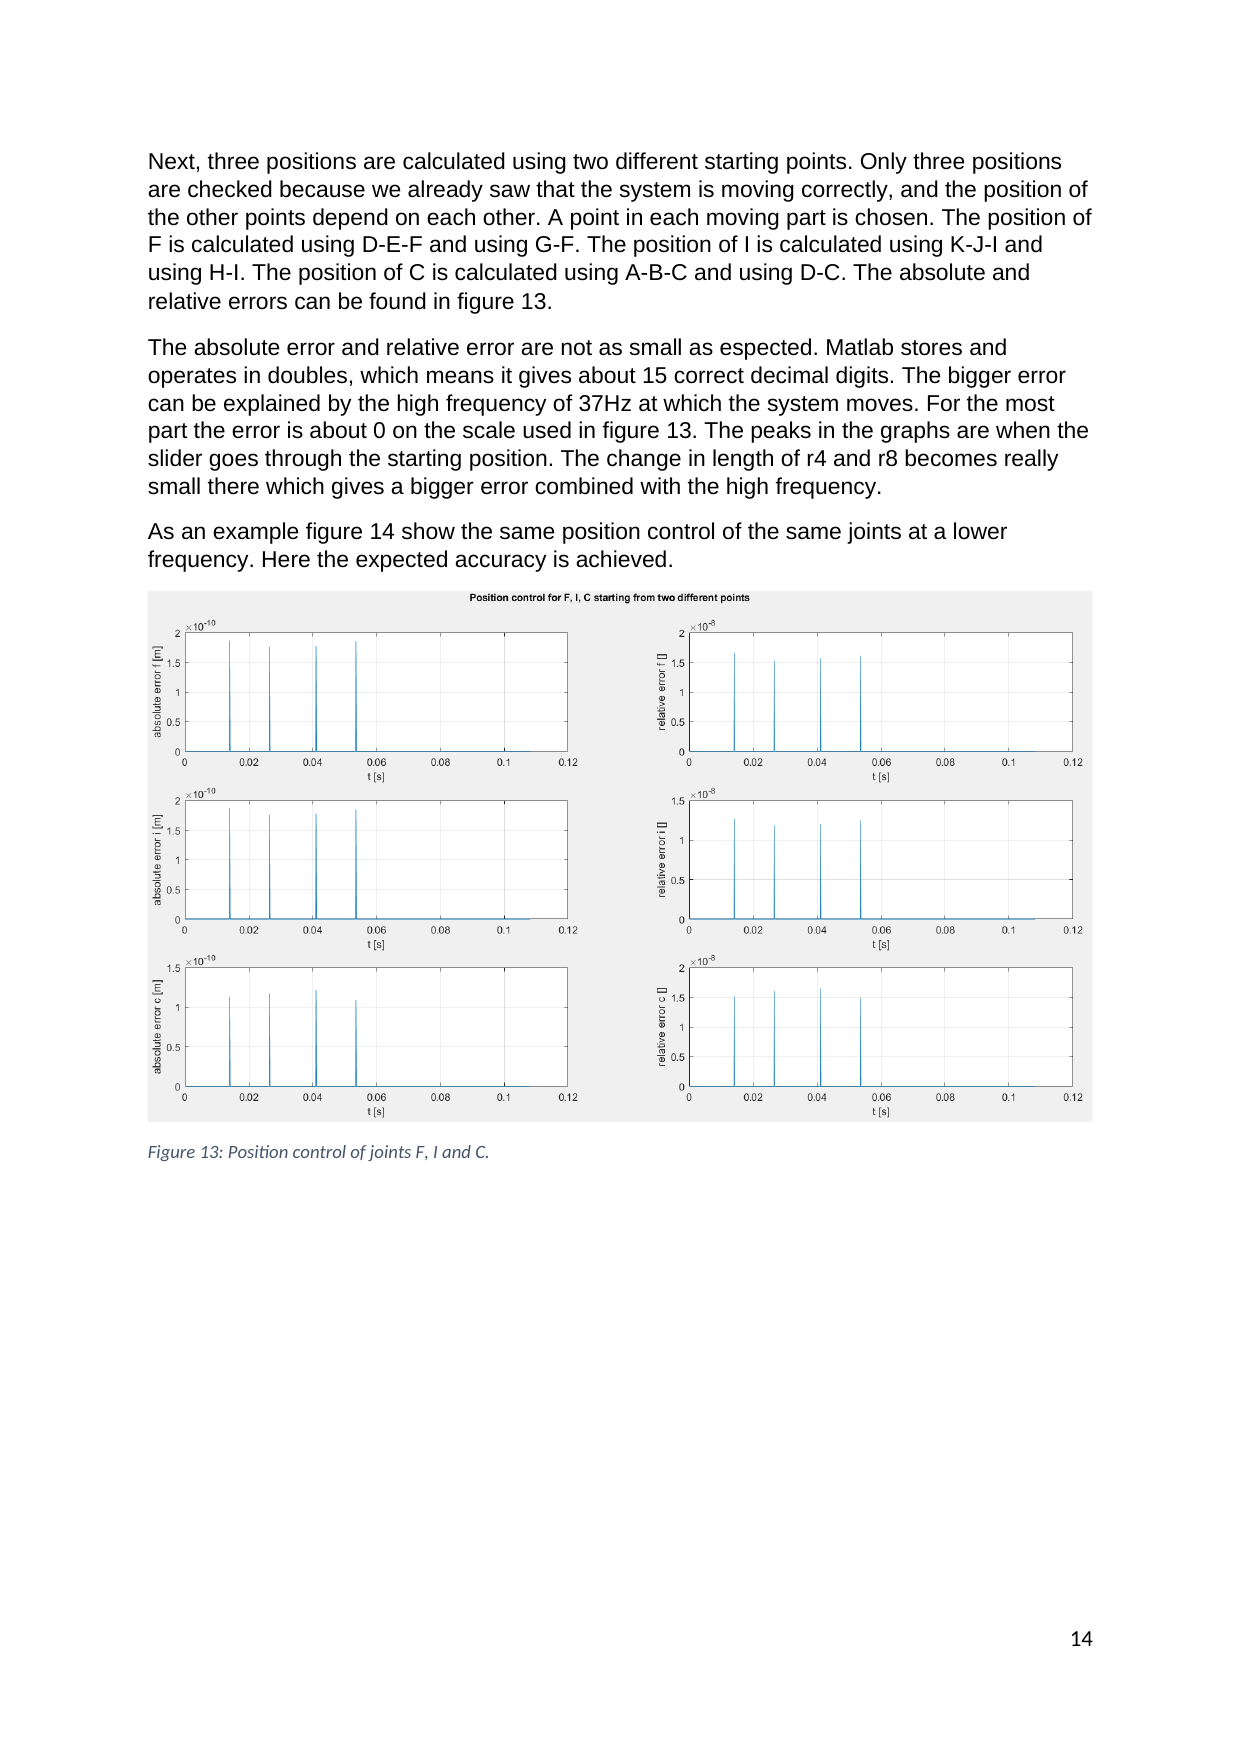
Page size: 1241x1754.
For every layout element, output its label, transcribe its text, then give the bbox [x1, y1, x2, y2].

text Next, three positions are calculated using two different starting points. Only three positions are checked because we already saw that the system is moving correctly, and the position of the other points depend on each other. A point in each moving part is chosen. The position of F is calculated using D-E-F and using G-F. The position of I is calculated using K-J-I and using H-I. The position of C is calculated using A-B-C and using D-C. The absolute and relative errors can be found in figure 13. [148, 148, 1093, 315]
text The absolute error and relative error are not as small as espected. Matlab stores and operates in doubles, which means it gives about 15 correct decimal digits. The bigger error can be explained by the high frequency of 37Hz at which the system moves. For the most part the error is about 0 on the scale used in figure 13. The peaks in the graphs are when the slider goes through the starting position. The change in length of r4 and r8 becomes really small there which gives a bigger error combined with the high frequency. [148, 334, 1093, 499]
text Figure 13: Position control of joints F, I and C. [148, 1140, 1093, 1163]
text As an example figure 14 show the same position control of the same joints at a lower frequency. Here the expected accuracy is achieved. [148, 518, 1093, 572]
picture [147, 590, 1093, 1122]
